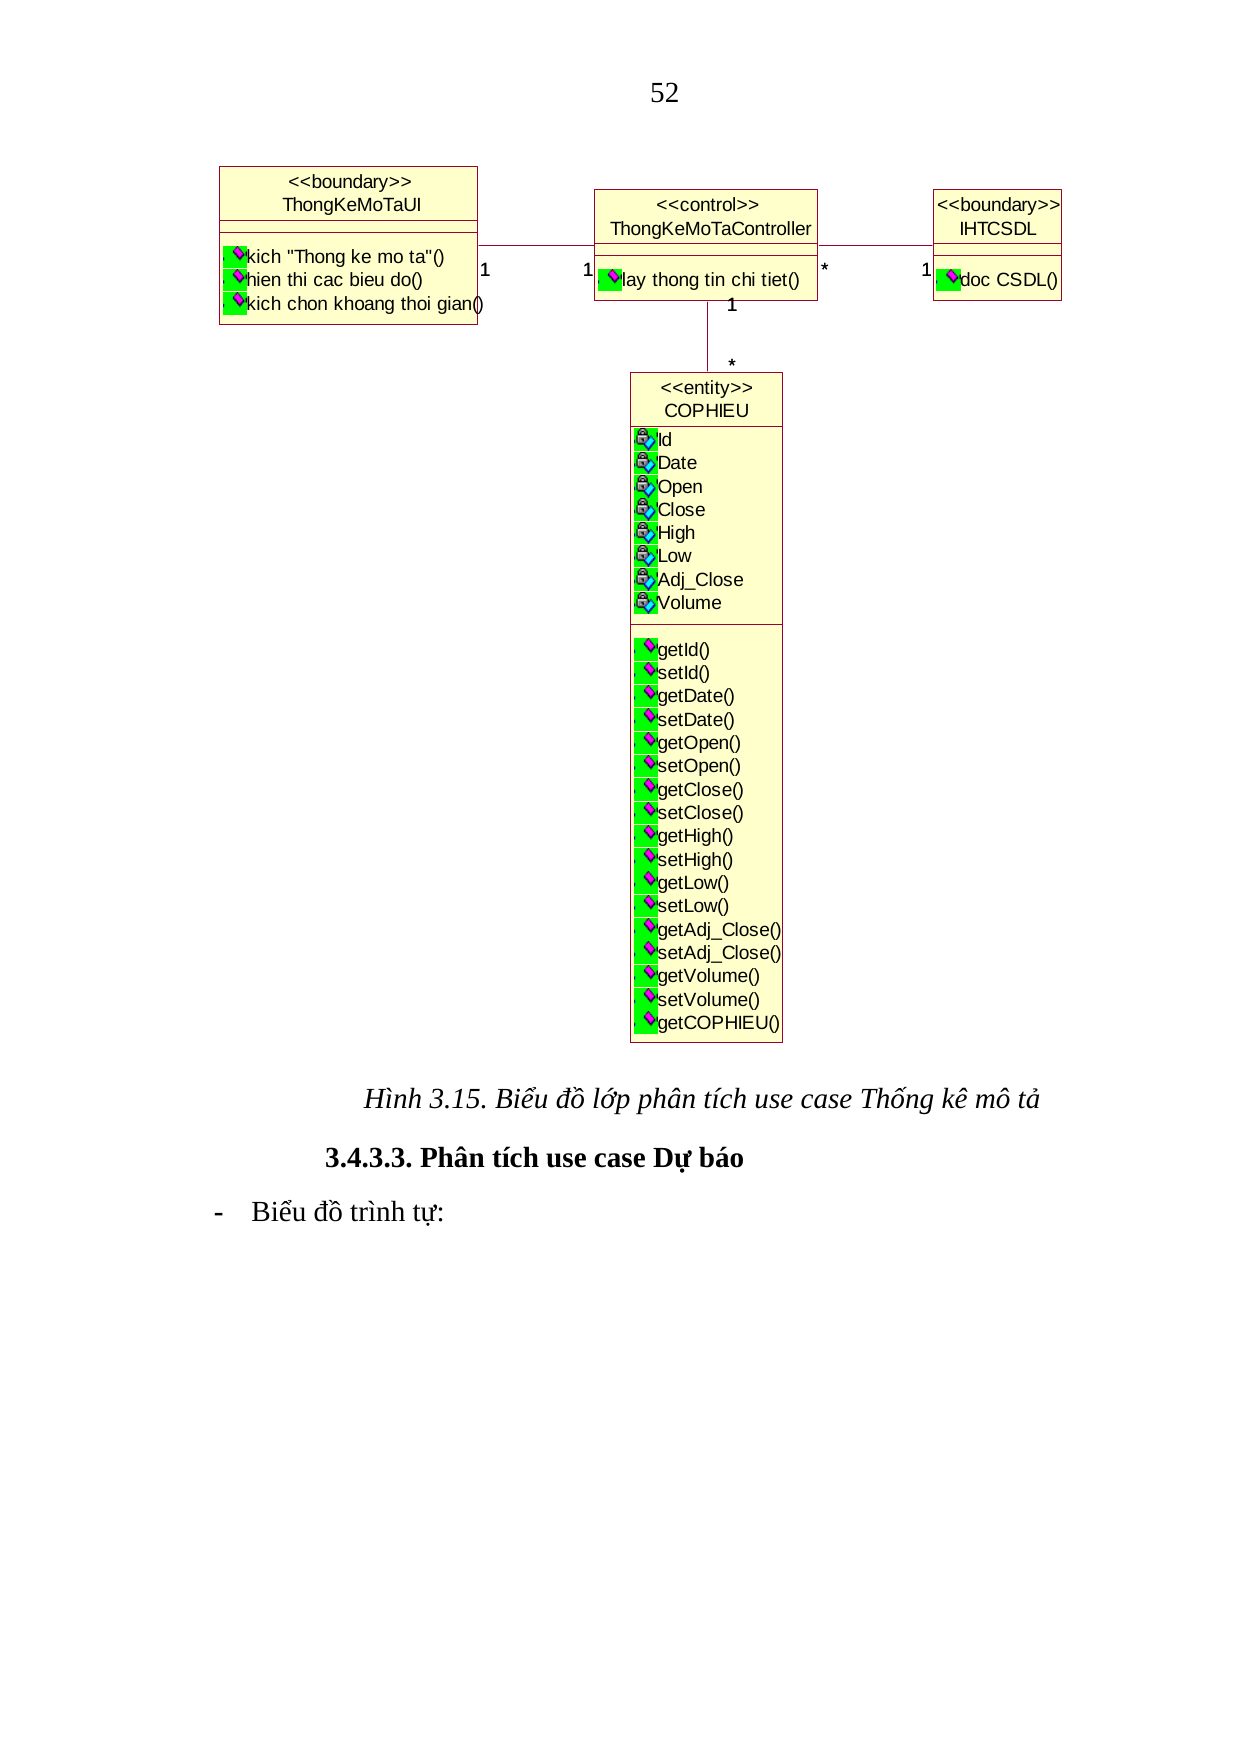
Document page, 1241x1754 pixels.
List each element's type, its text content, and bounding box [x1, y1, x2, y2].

list Biểu đồ trình tự: [214, 1194, 1122, 1228]
subtitle 3.4.3.3. Phân tích use case Dự báo [325, 1140, 1122, 1173]
text Hình 3.15. Biểu đồ lớp phân tích use case Thống kê mô tả [207, 1081, 1122, 1115]
